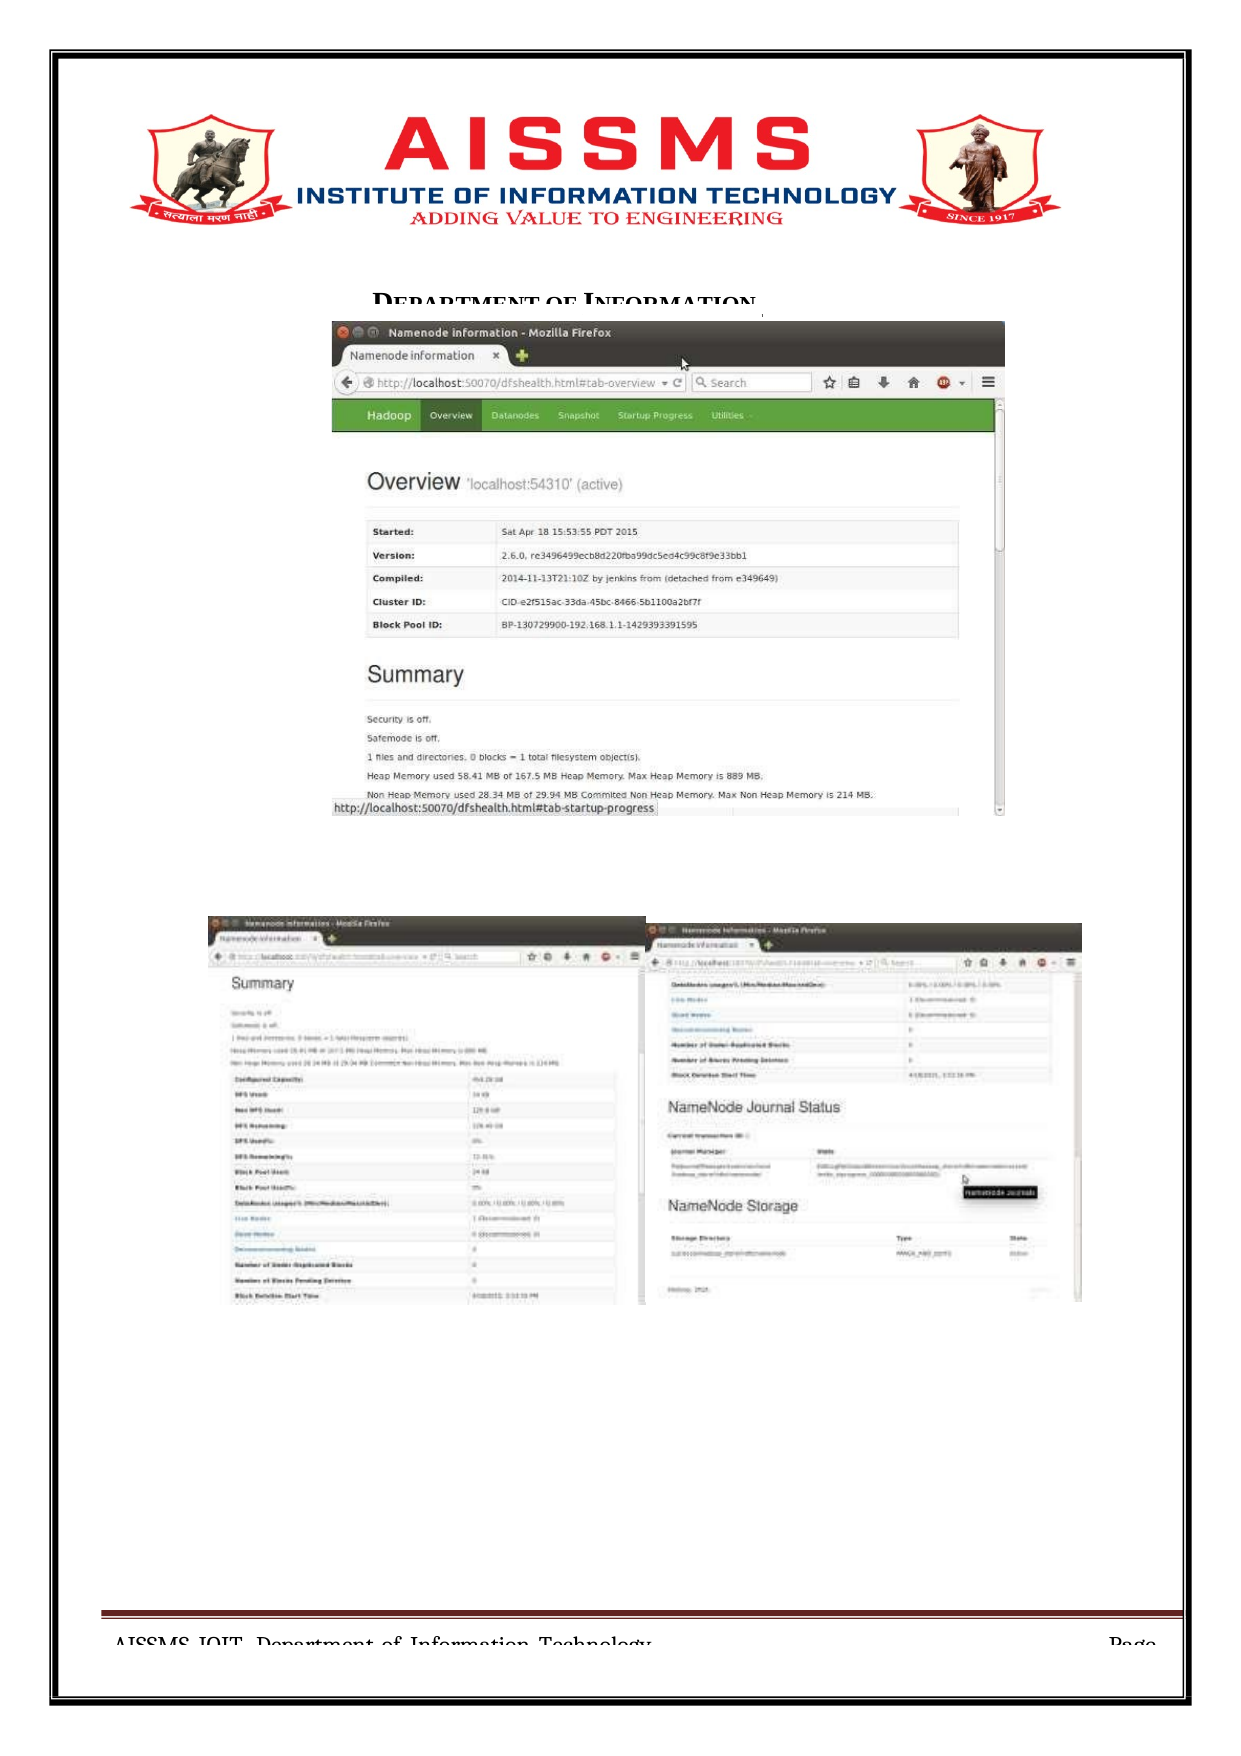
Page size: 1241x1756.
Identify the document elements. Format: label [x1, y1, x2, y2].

picture [129, 114, 1062, 226]
picture [331, 321, 1005, 816]
picture [208, 916, 1082, 1305]
